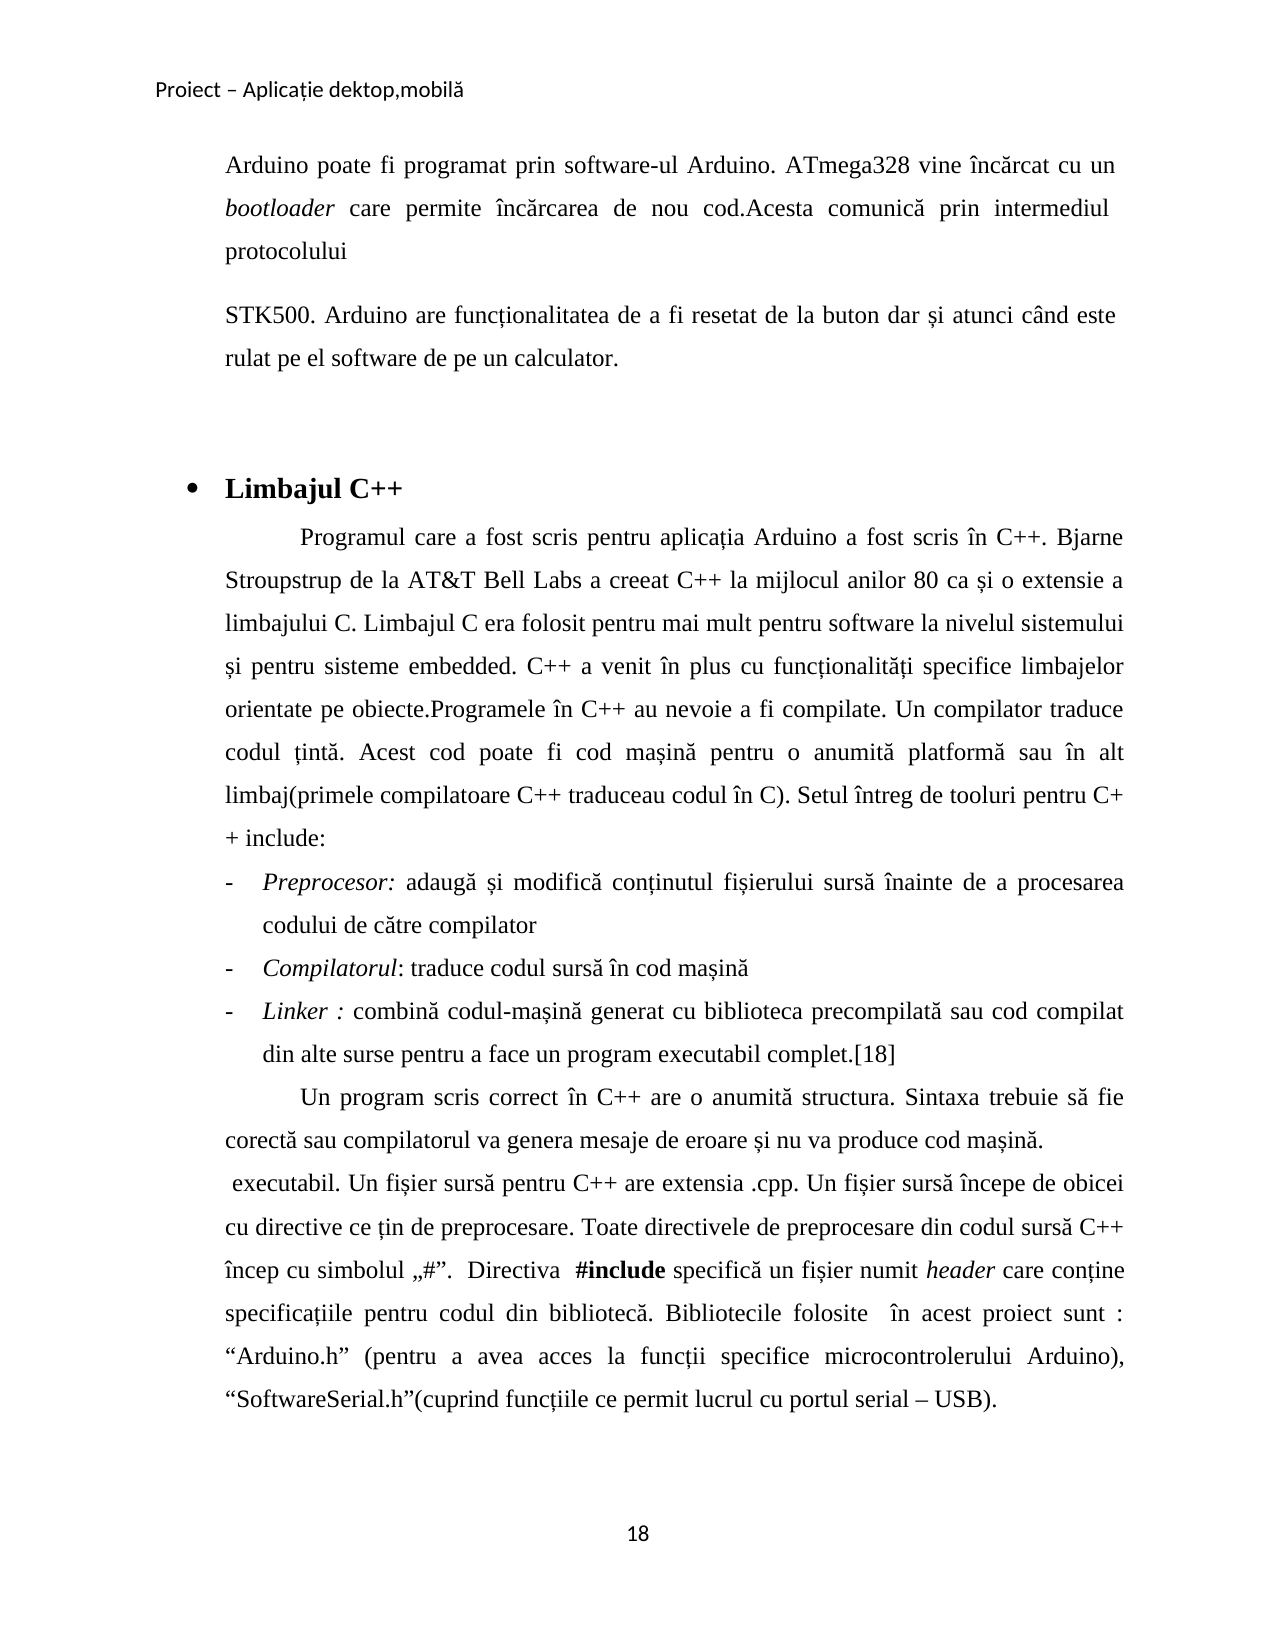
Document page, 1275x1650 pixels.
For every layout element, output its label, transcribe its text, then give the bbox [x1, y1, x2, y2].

list Compilatorul: traduce codul sursă în cod mașină [225, 953, 1125, 982]
text Arduino poate fi programat prin software-ul Arduino. ATmega328 vine încărcat cu un bootloader care permite încărcarea de nou cod.Acesta comunică prin intermediul protocolului [150, 150, 1125, 265]
list Limbajul C++ [187, 471, 1125, 505]
list executabil. Un fișier sursă pentru C++ are extensia .cpp. Un fișier sursă începe de obicei cu directive ce țin de preprocesare. Toate directivele de preprocesare din codul sursă C++ încep cu simbolul „#”. Directiva #include specifică un fișier numit header care conține specificațiile pentru codul din bibliotecă. Bibliotecile folosite în acest proiect sunt : “Arduino.h” (pentru a avea acces la funcții specifice microcontrolerului Arduino), “SoftwareSerial.h”(cuprind funcțiile ce permit lucrul cu portul serial – USB). [225, 1168, 1125, 1413]
text STK500. Arduino are funcționalitatea de a fi resetat de la buton dar și atunci când este rulat pe el software de pe un calculator. [150, 300, 1125, 372]
list Un program scris correct în C++ are o anumită structura. Sintaxa trebuie să fie corectă sau compilatorul va genera mesaje de eroare și nu va produce cod mașină. [225, 1082, 1125, 1154]
list Linker : combină codul-mașină generat cu biblioteca precompilată sau cod compilat din alte surse pentru a face un program executabil complet.[18] [225, 996, 1125, 1068]
list Programul care a fost scris pentru aplicația Arduino a fost scris în C++. Bjarne Stroupstrup de la AT&T Bell Labs a creeat C++ la mijlocul anilor 80 ca și o extensie a limbajului C. Limbajul C era folosit pentru mai mult pentru software la nivelul sistemului și pentru sisteme embedded. C++ a venit în plus cu funcționalități specifice limbajelor orientate pe obiecte.Programele în C++ au nevoie a fi compilate. Un compilator traduce codul țintă. Acest cod poate fi cod mașină pentru o anumită platformă sau în alt limbaj(primele compilatoare C++ traduceau codul în C). Setul întreg de tooluri pentru C++ include: [225, 522, 1125, 852]
list Preprocesor: adaugă și modifică conținutul fișierului sursă înainte de a procesarea codului de către compilator [225, 867, 1125, 938]
